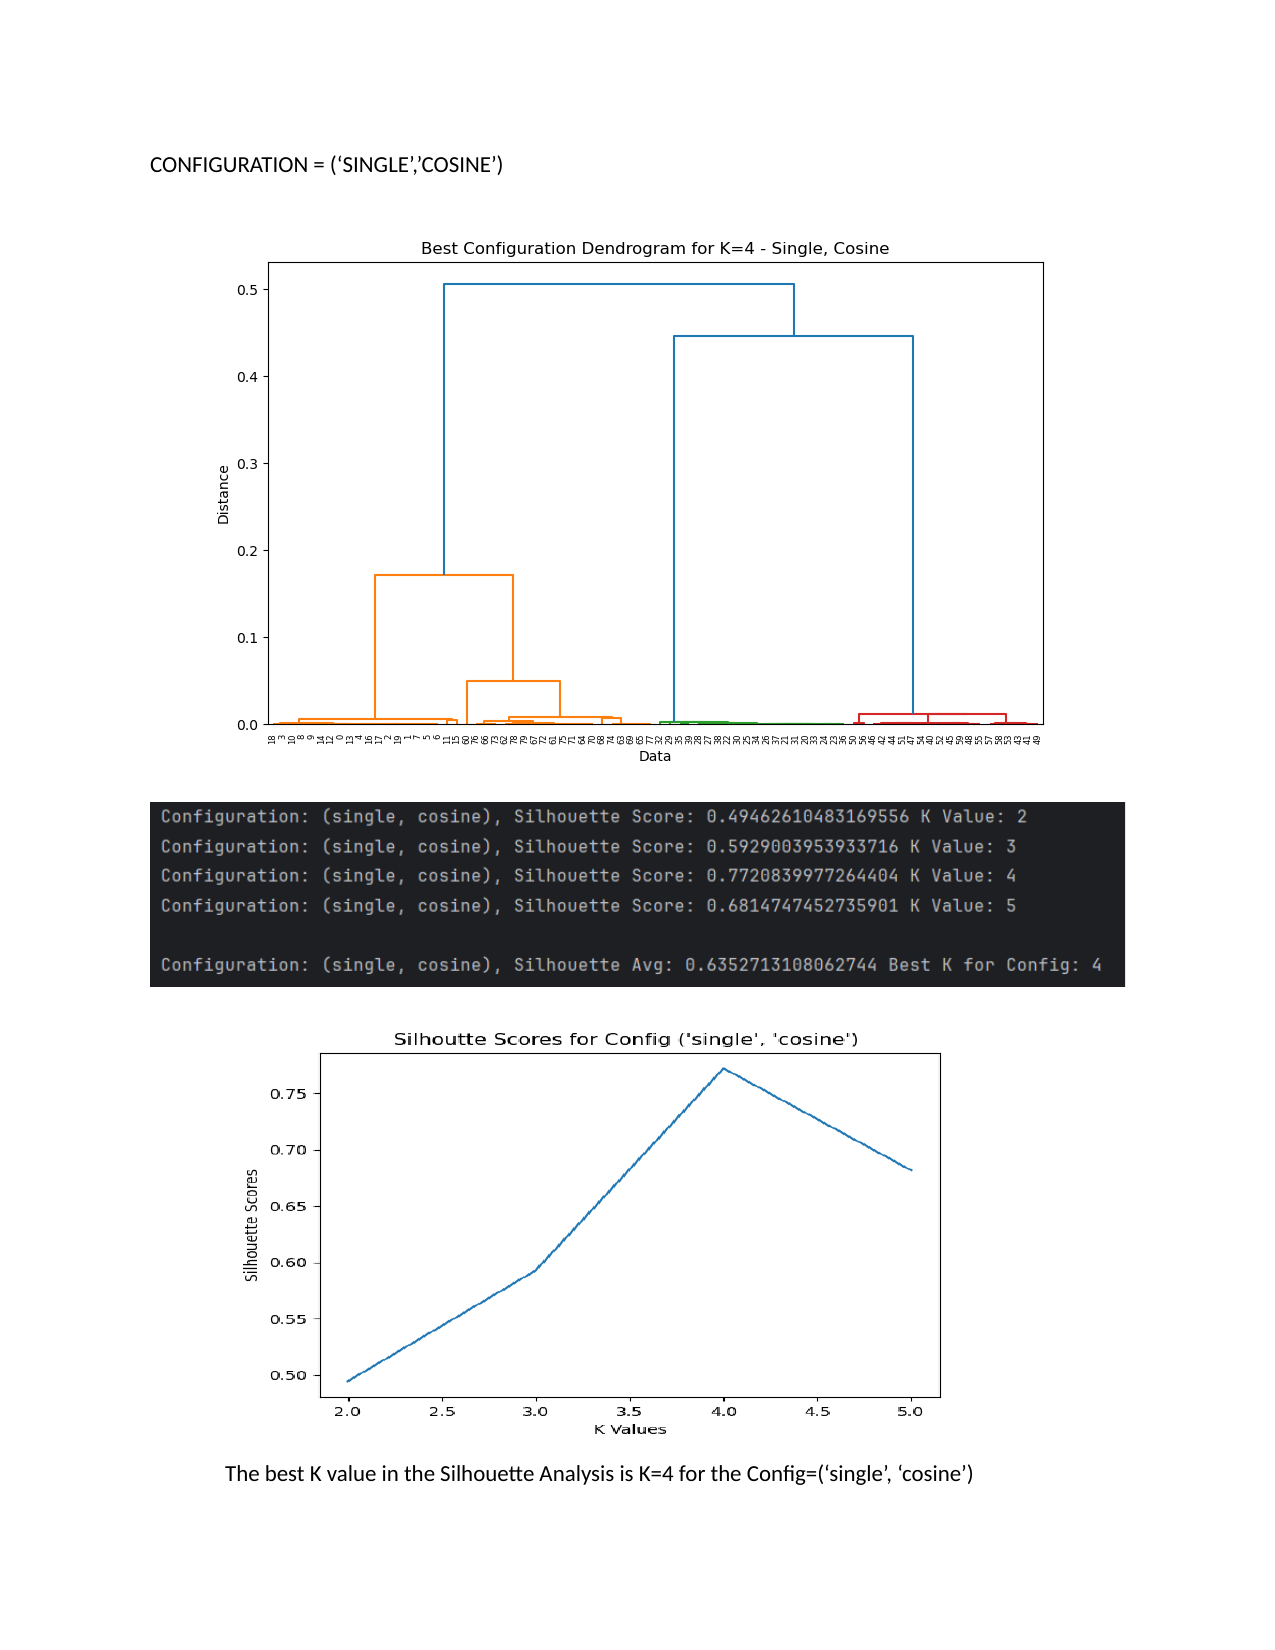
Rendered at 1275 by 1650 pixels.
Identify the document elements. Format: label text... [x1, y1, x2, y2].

picture [150, 802, 1125, 987]
picture [150, 196, 1125, 784]
text The best K value in the Silhouette Analysis is K=4 for the Config=(‘single’, ‘cosine’) [150, 1459, 1125, 1487]
picture [225, 1005, 1009, 1441]
text CONFIGURATION = (‘SINGLE’,’COSINE’) [150, 150, 1125, 178]
